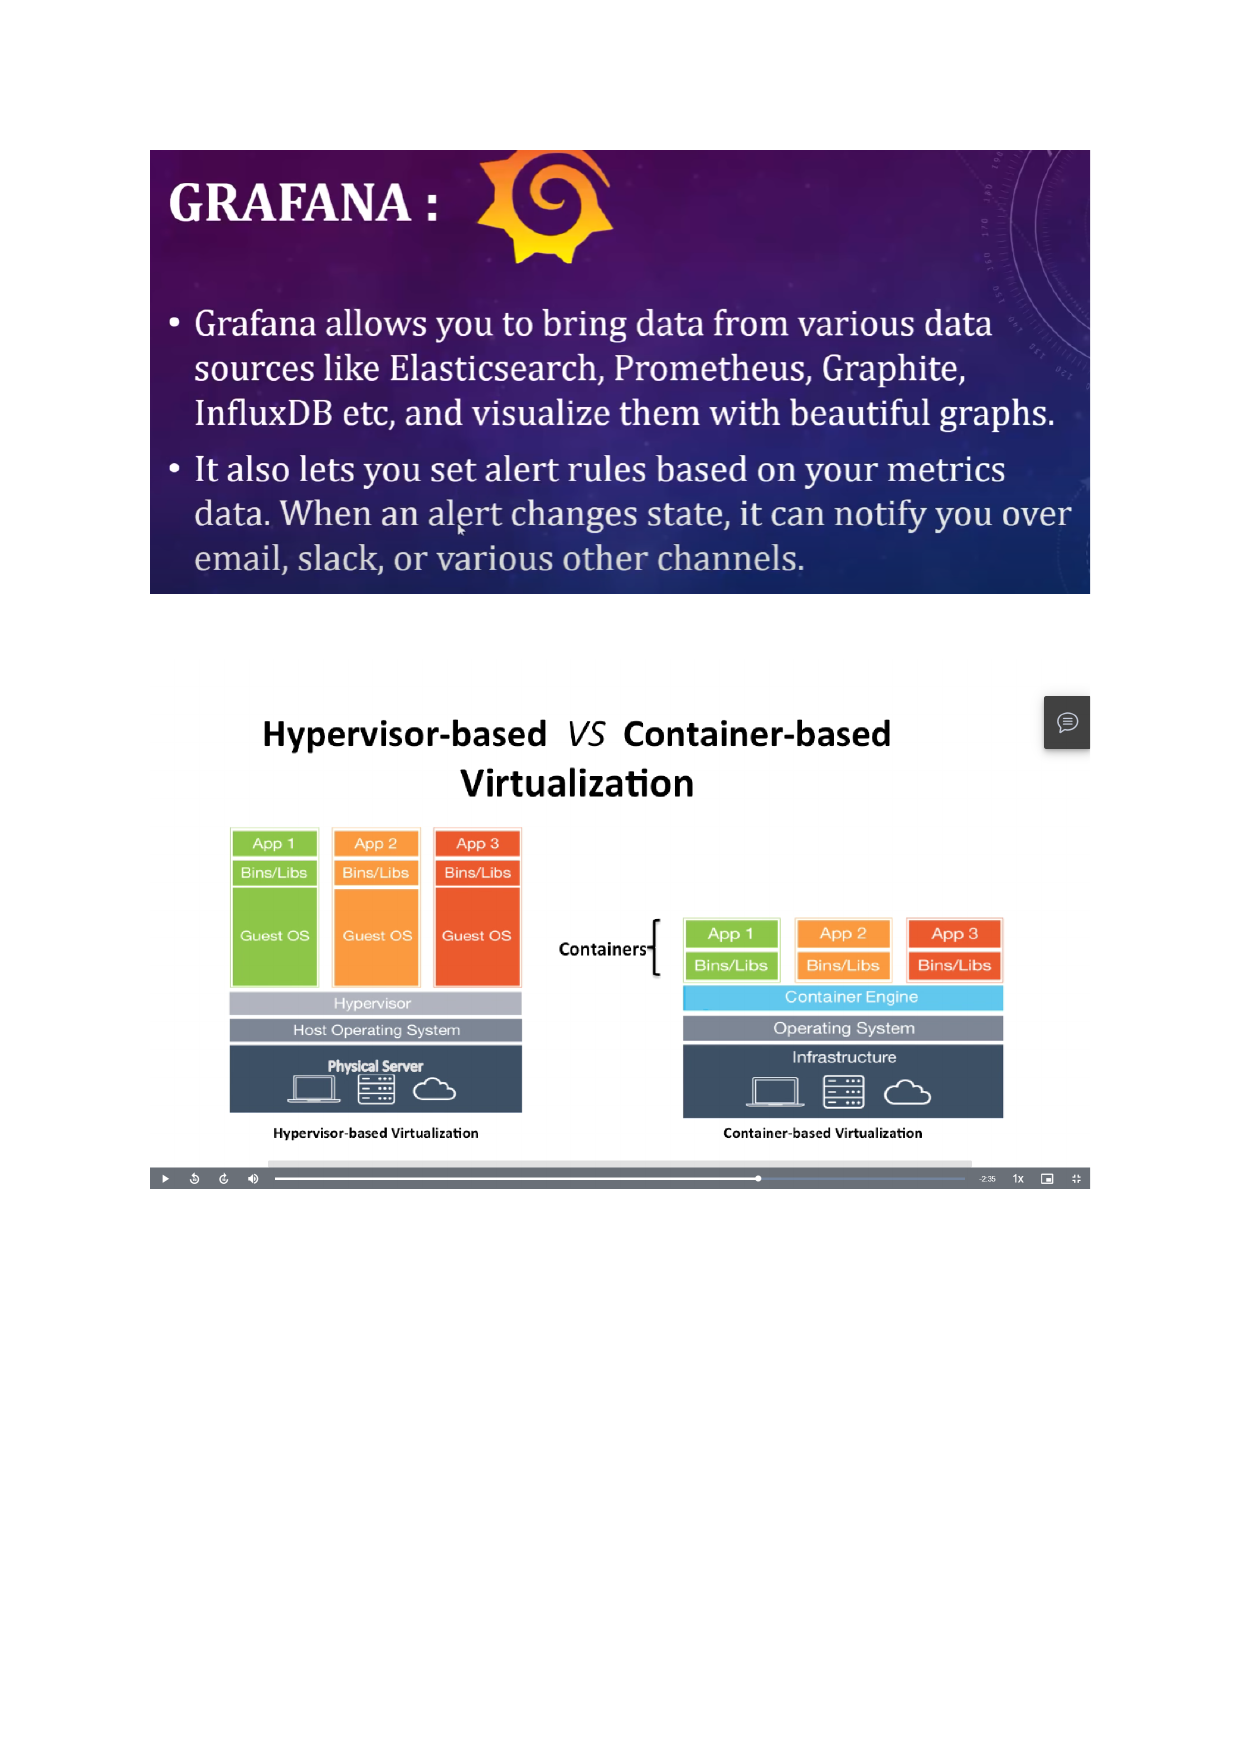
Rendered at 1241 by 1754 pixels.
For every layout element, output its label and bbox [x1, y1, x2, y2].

picture [150, 659, 1091, 1189]
picture [150, 150, 1091, 594]
